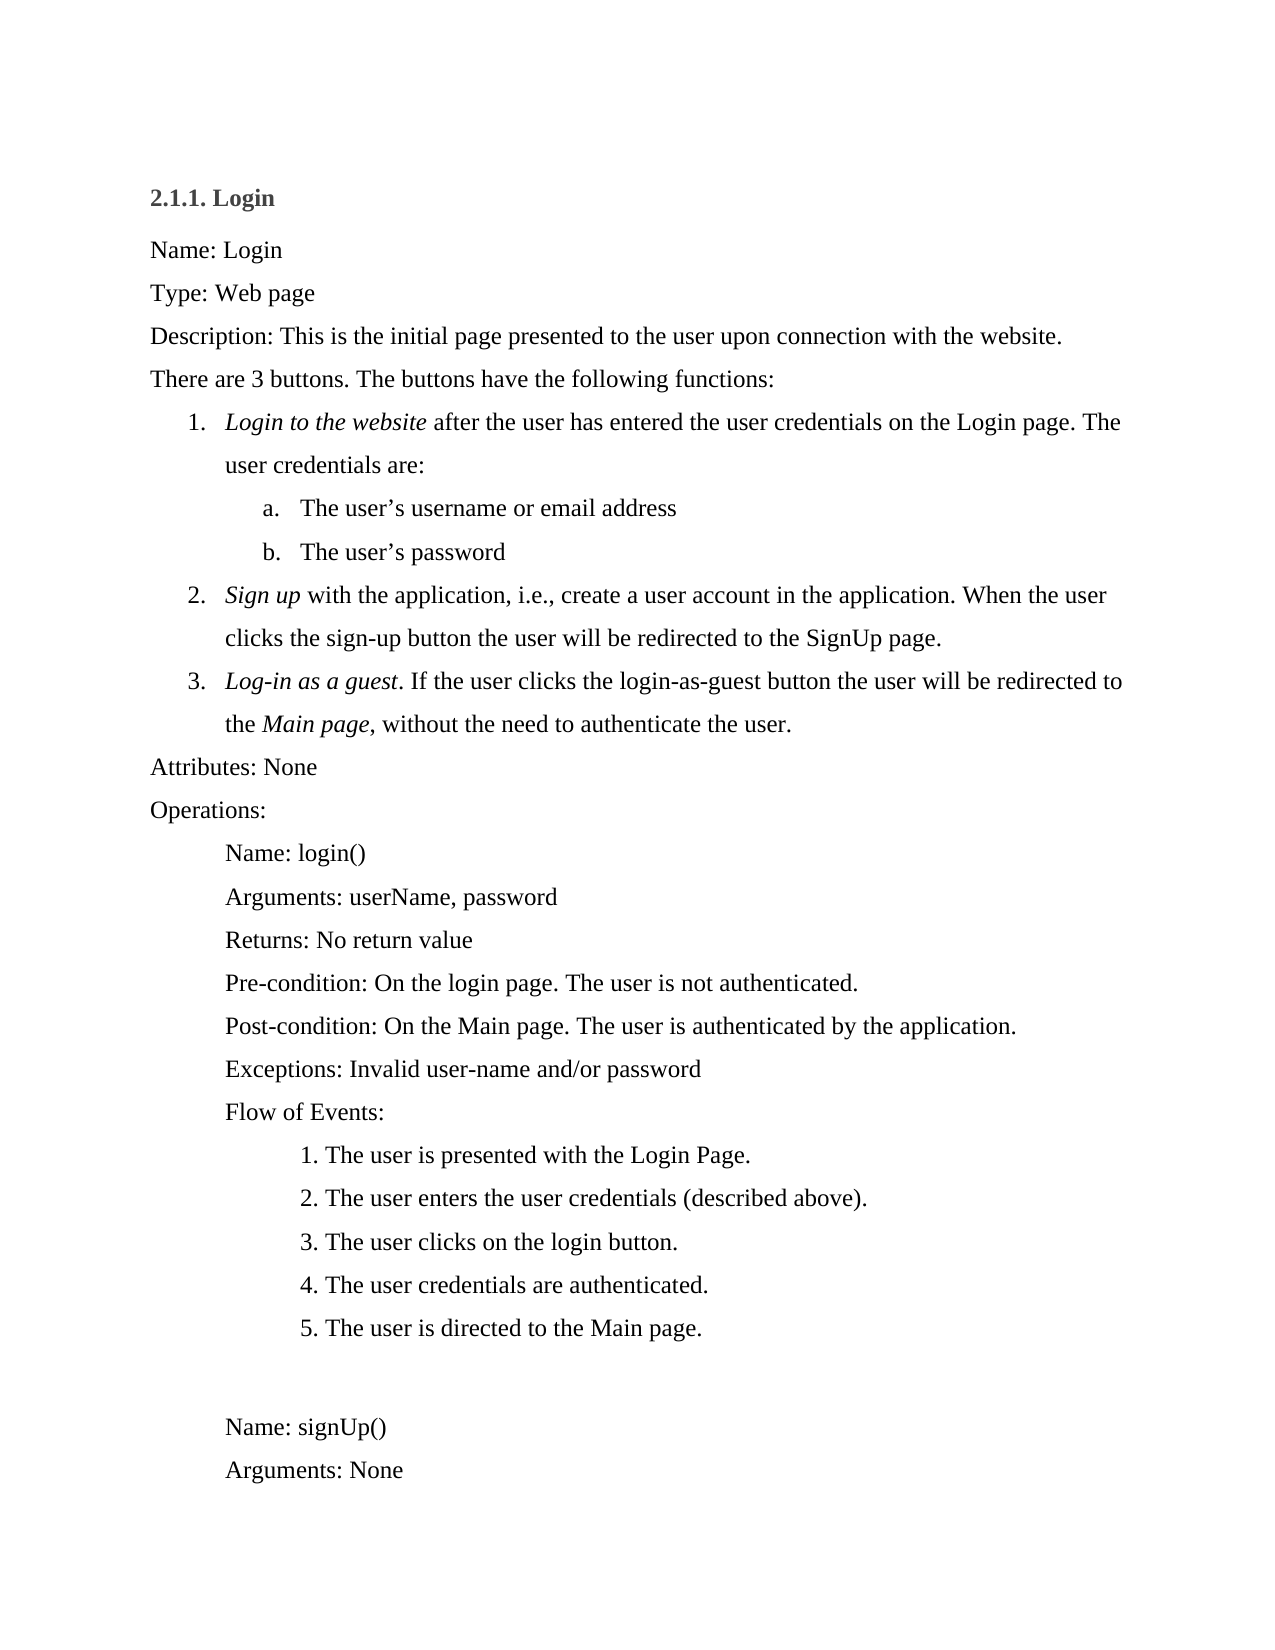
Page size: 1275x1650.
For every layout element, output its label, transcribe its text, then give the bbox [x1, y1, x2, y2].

text 1. The user is presented with the Login Page. [300, 1140, 1125, 1169]
list Sign up with the application, i.e., create a user account in the application. When the user clicks the sign-up button the user will be redirected to the SignUp page. [187, 580, 1125, 652]
list Login to the website after the user has entered the user credentials on the Login page. The user credentials are: [187, 407, 1125, 479]
text Name: Login [150, 235, 1125, 263]
text Exceptions: Invalid user-name and/or password [225, 1054, 1125, 1083]
list The user’s username or email address [262, 493, 1125, 522]
subtitle 2.1.1. Login [150, 183, 1125, 212]
text 2. The user enters the user credentials (described above). [300, 1183, 1125, 1212]
text Name: login() [225, 838, 1125, 867]
text Flow of Events: [150, 1097, 1125, 1126]
list The user’s password [262, 537, 1125, 565]
text Returns: No return value [225, 925, 1125, 953]
list Log-in as a guest. If the user clicks the login-as-guest button the user will be redirected to the Main page, without the need to authenticate the user. [187, 666, 1125, 738]
text Type: Web page [150, 278, 1125, 307]
text Post-condition: On the Main page. The user is authenticated by the application. [225, 1011, 1125, 1040]
text Description: This is the initial page presented to the user upon connection with the website. There are 3 buttons. The buttons have the following functions: [150, 321, 1125, 393]
text 5. The user is directed to the Main page. [300, 1313, 1125, 1342]
text Arguments: userName, password [225, 882, 1125, 910]
text Operations: [150, 795, 1125, 824]
text 4. The user credentials are authenticated. [300, 1270, 1125, 1298]
text Attributes: None [150, 752, 1125, 781]
text Arguments: None [225, 1455, 1125, 1484]
text 3. The user clicks on the login button. [300, 1227, 1125, 1255]
text Pre-condition: On the login page. The user is not authenticated. [225, 968, 1125, 997]
text Name: signUp() [225, 1412, 1125, 1441]
